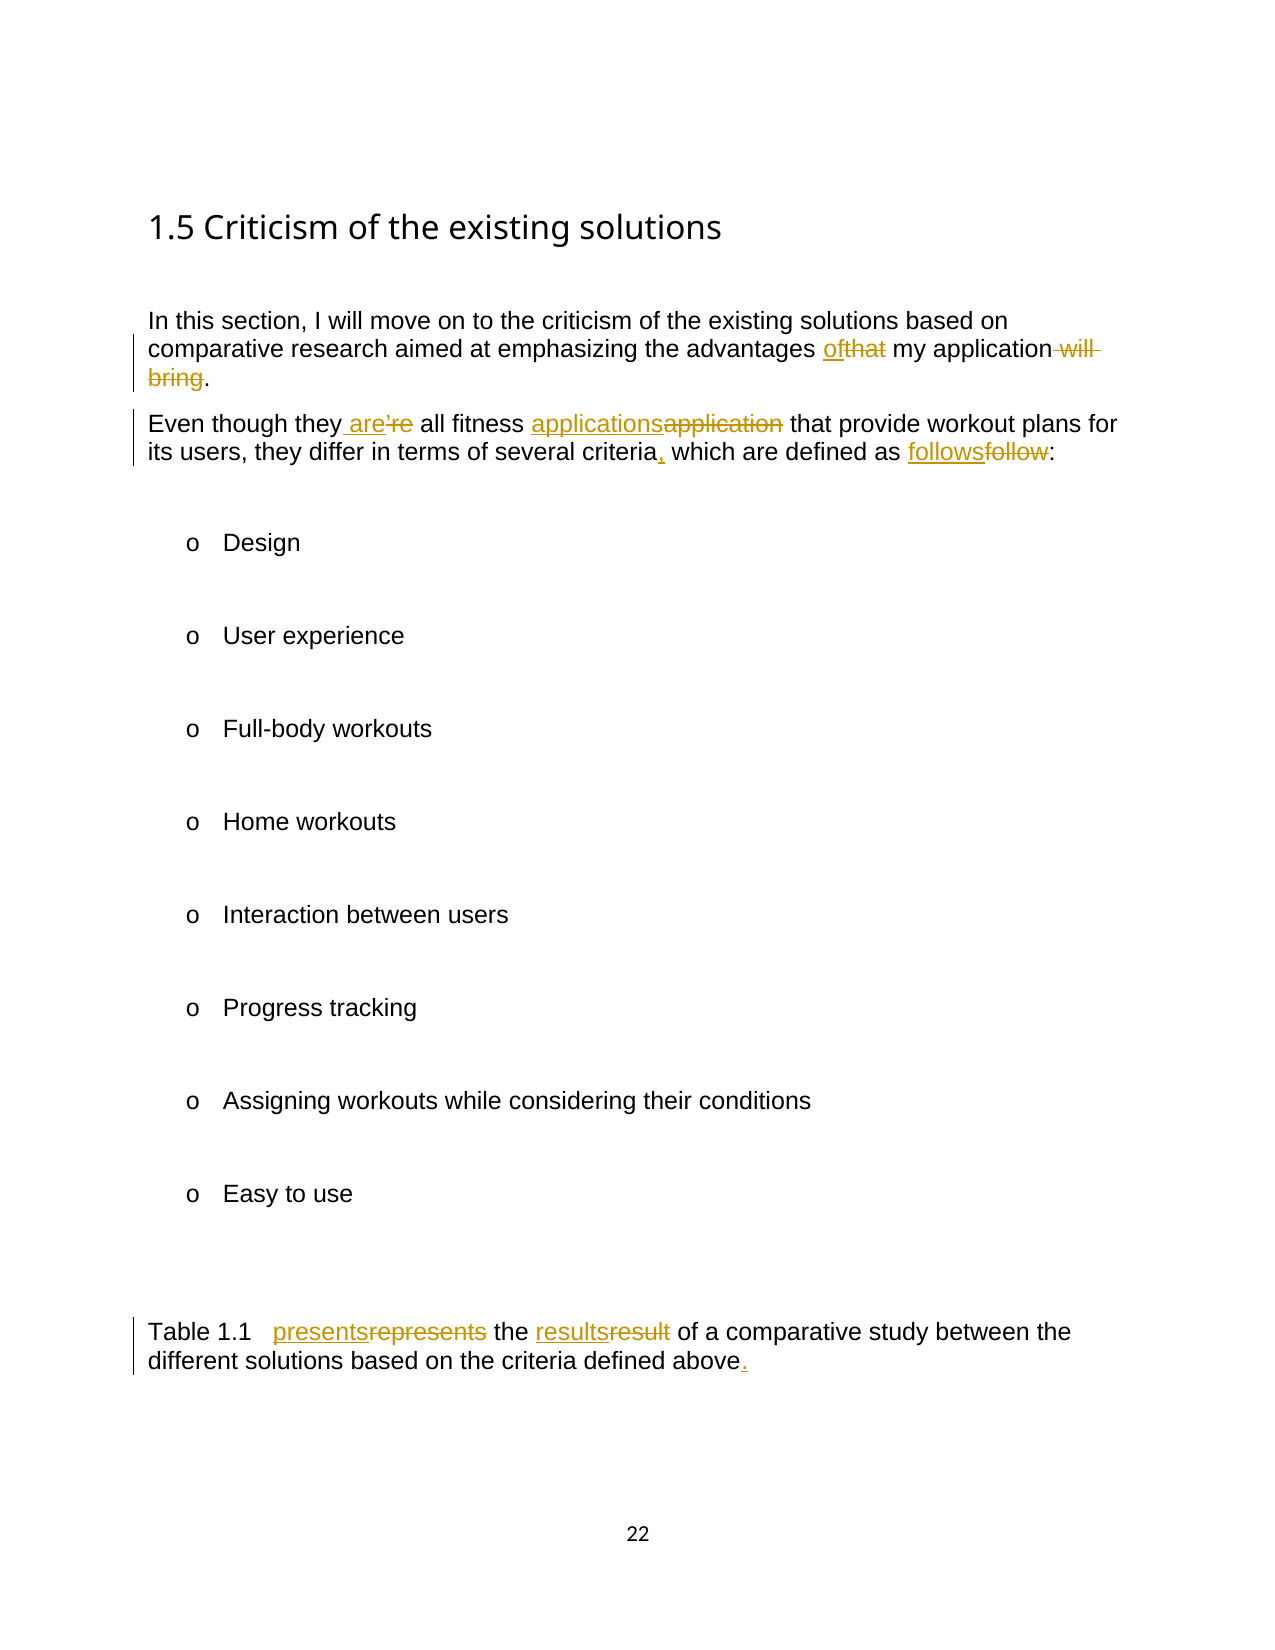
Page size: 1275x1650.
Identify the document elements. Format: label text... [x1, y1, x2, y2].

list Progress tracking [185, 993, 1127, 1024]
list Interaction between users [185, 900, 1127, 931]
list Full-body workouts [185, 714, 1127, 745]
list Home workouts [185, 807, 1127, 838]
list Easy to use [185, 1179, 1127, 1210]
text Table 1.1 the of a comparative study between the different solutions based on the criteria defined above [148, 1317, 1127, 1374]
text In this section, I will move on to the criticism of the existing solutions based on comparative research aimed at emphasizing the advantages my application. [148, 306, 1127, 392]
text Even though they all fitness that provide workout plans for its users, they differ in terms of several criteria which are defined as : [148, 409, 1127, 466]
list Design [185, 528, 1127, 559]
list Assigning workouts while considering their conditions [185, 1086, 1127, 1117]
subtitle 1.5 Criticism of the existing solutions [148, 204, 1127, 249]
list User experience [185, 621, 1127, 652]
